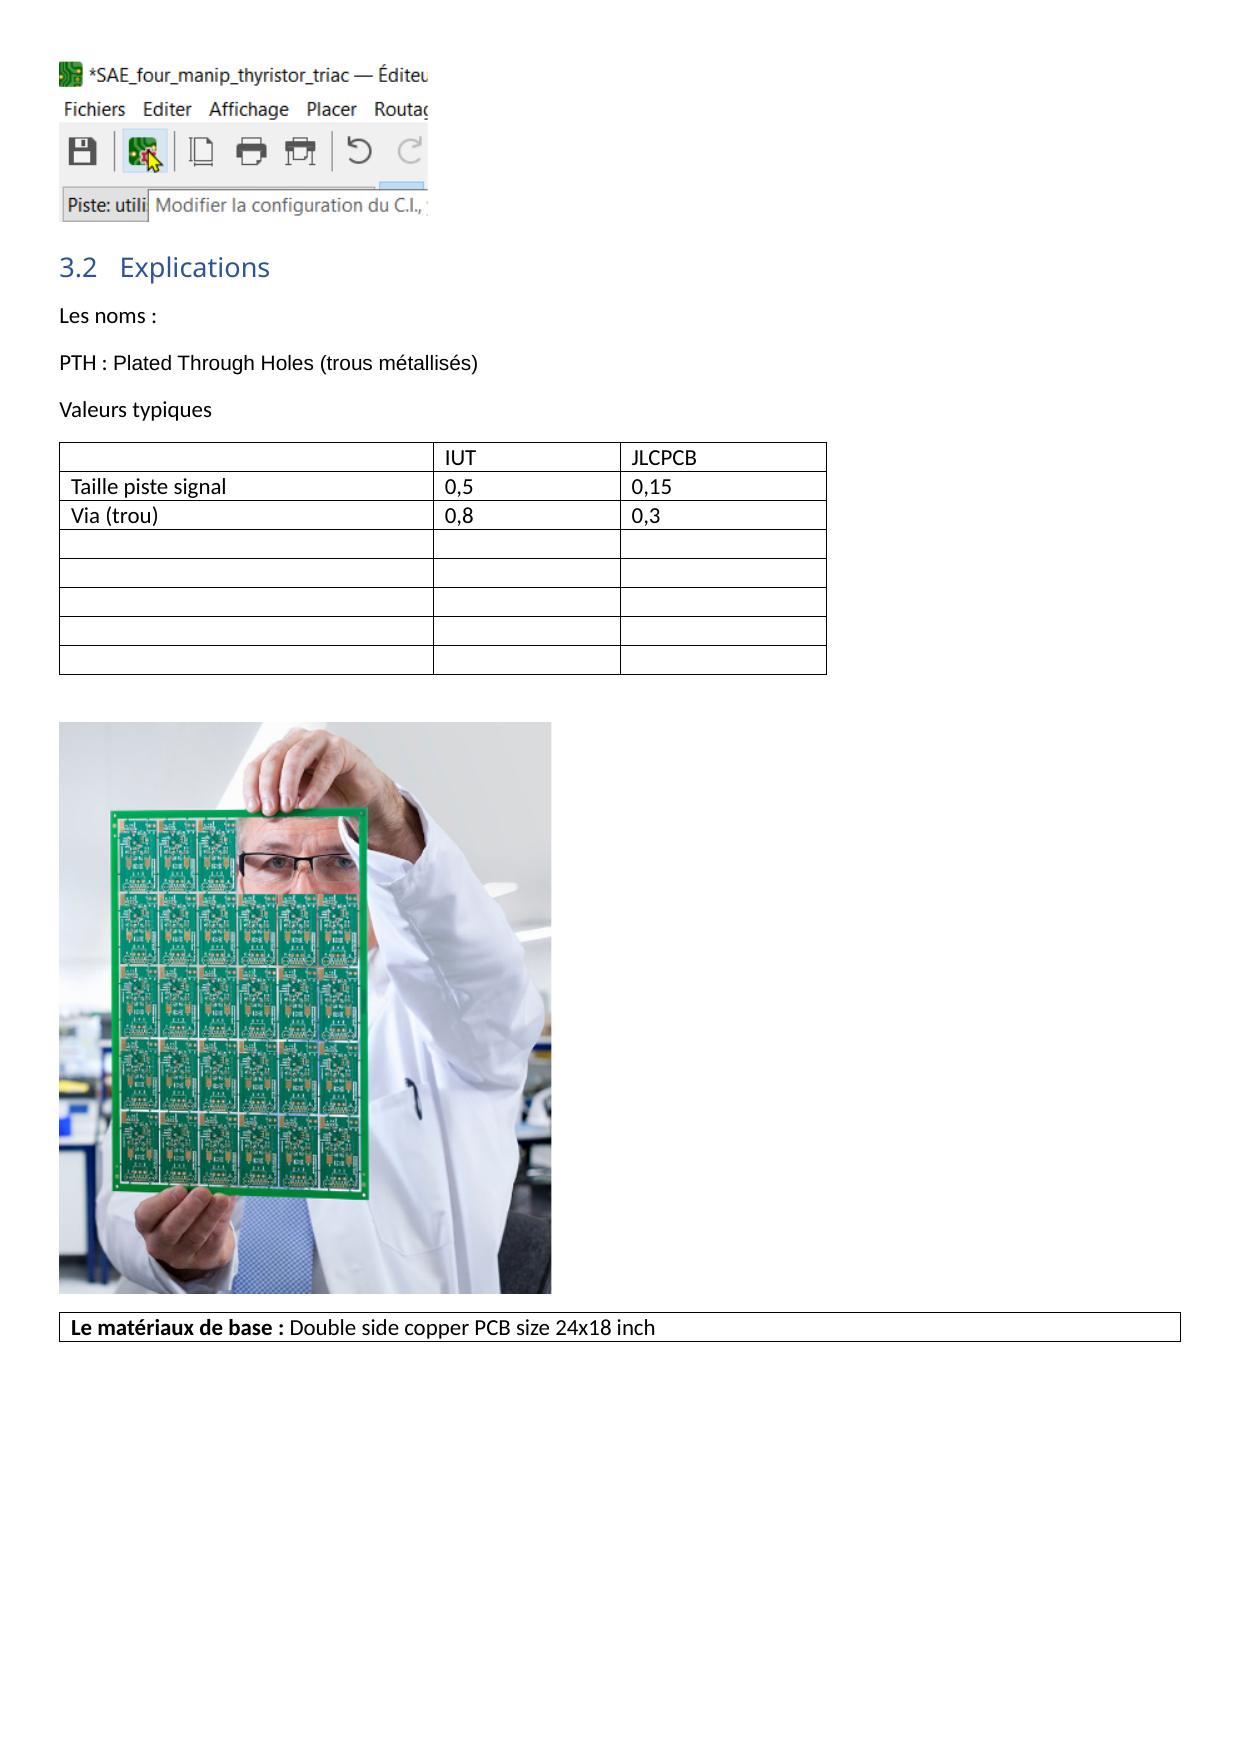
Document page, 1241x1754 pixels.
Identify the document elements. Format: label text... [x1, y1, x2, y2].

table_cell [60, 646, 433, 674]
table_cell [60, 530, 433, 558]
table_cell [434, 588, 620, 616]
table_header JLCPCB [621, 443, 826, 471]
table_cell [434, 646, 620, 674]
table_cell [60, 617, 433, 645]
picture [59, 722, 552, 1294]
table_header IUT [434, 443, 620, 471]
subtitle Explications [59, 249, 1181, 286]
table_cell [434, 530, 620, 558]
table_header Le matériaux de base : Double side copper PCB size 24x18 inch [60, 1313, 1180, 1341]
text Valeurs typiques [59, 395, 1181, 423]
text PTH : Plated Through Holes (trous métallisés) [59, 348, 1181, 376]
table_cell 0,8 [434, 501, 620, 529]
table_header [60, 443, 433, 471]
table_cell [434, 559, 620, 587]
table_cell [621, 530, 826, 558]
table_cell Taille piste signal [60, 472, 433, 500]
picture [59, 59, 428, 222]
table_cell [60, 588, 433, 616]
text Les noms : [59, 301, 1181, 329]
table_cell [60, 559, 433, 587]
table_cell 0,15 [621, 472, 826, 500]
table_cell 0,3 [621, 501, 826, 529]
table_cell [621, 559, 826, 587]
table_cell 0,5 [434, 472, 620, 500]
table_cell [621, 646, 826, 674]
table_cell Via (trou) [60, 501, 433, 529]
table_cell [621, 588, 826, 616]
table_cell [621, 617, 826, 645]
table_cell [434, 617, 620, 645]
